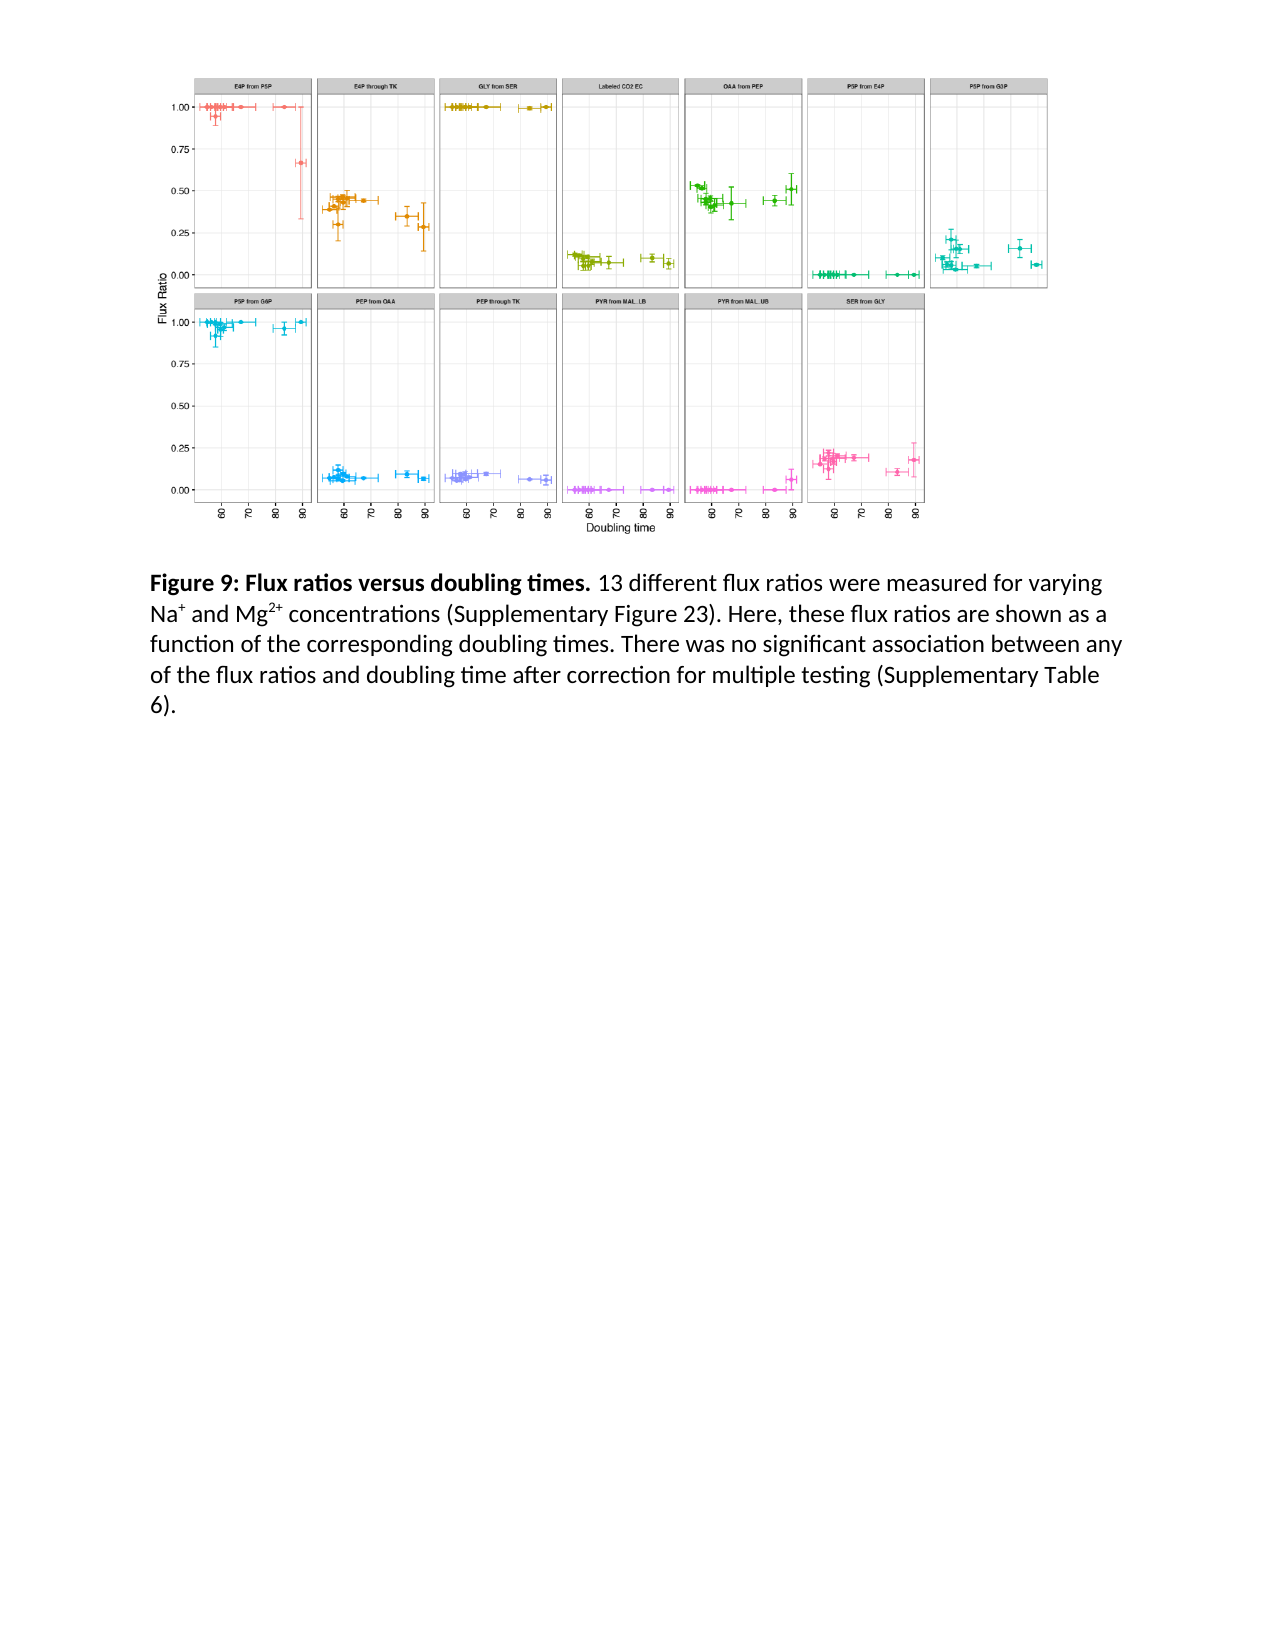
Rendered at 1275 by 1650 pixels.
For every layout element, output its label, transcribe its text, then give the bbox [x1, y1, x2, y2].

text Figure 9: Flux ratios versus doubling times. 13 different flux ratios were measured for varying Na+ and Mg2+ concentrations (Supplementary Figure 23). Here, these flux ratios are shown as a function of the corresponding doubling times. There was no significant association between any of the flux ratios and doubling time after correction for multiple testing (Supplementary Table 6). [150, 537, 1125, 720]
